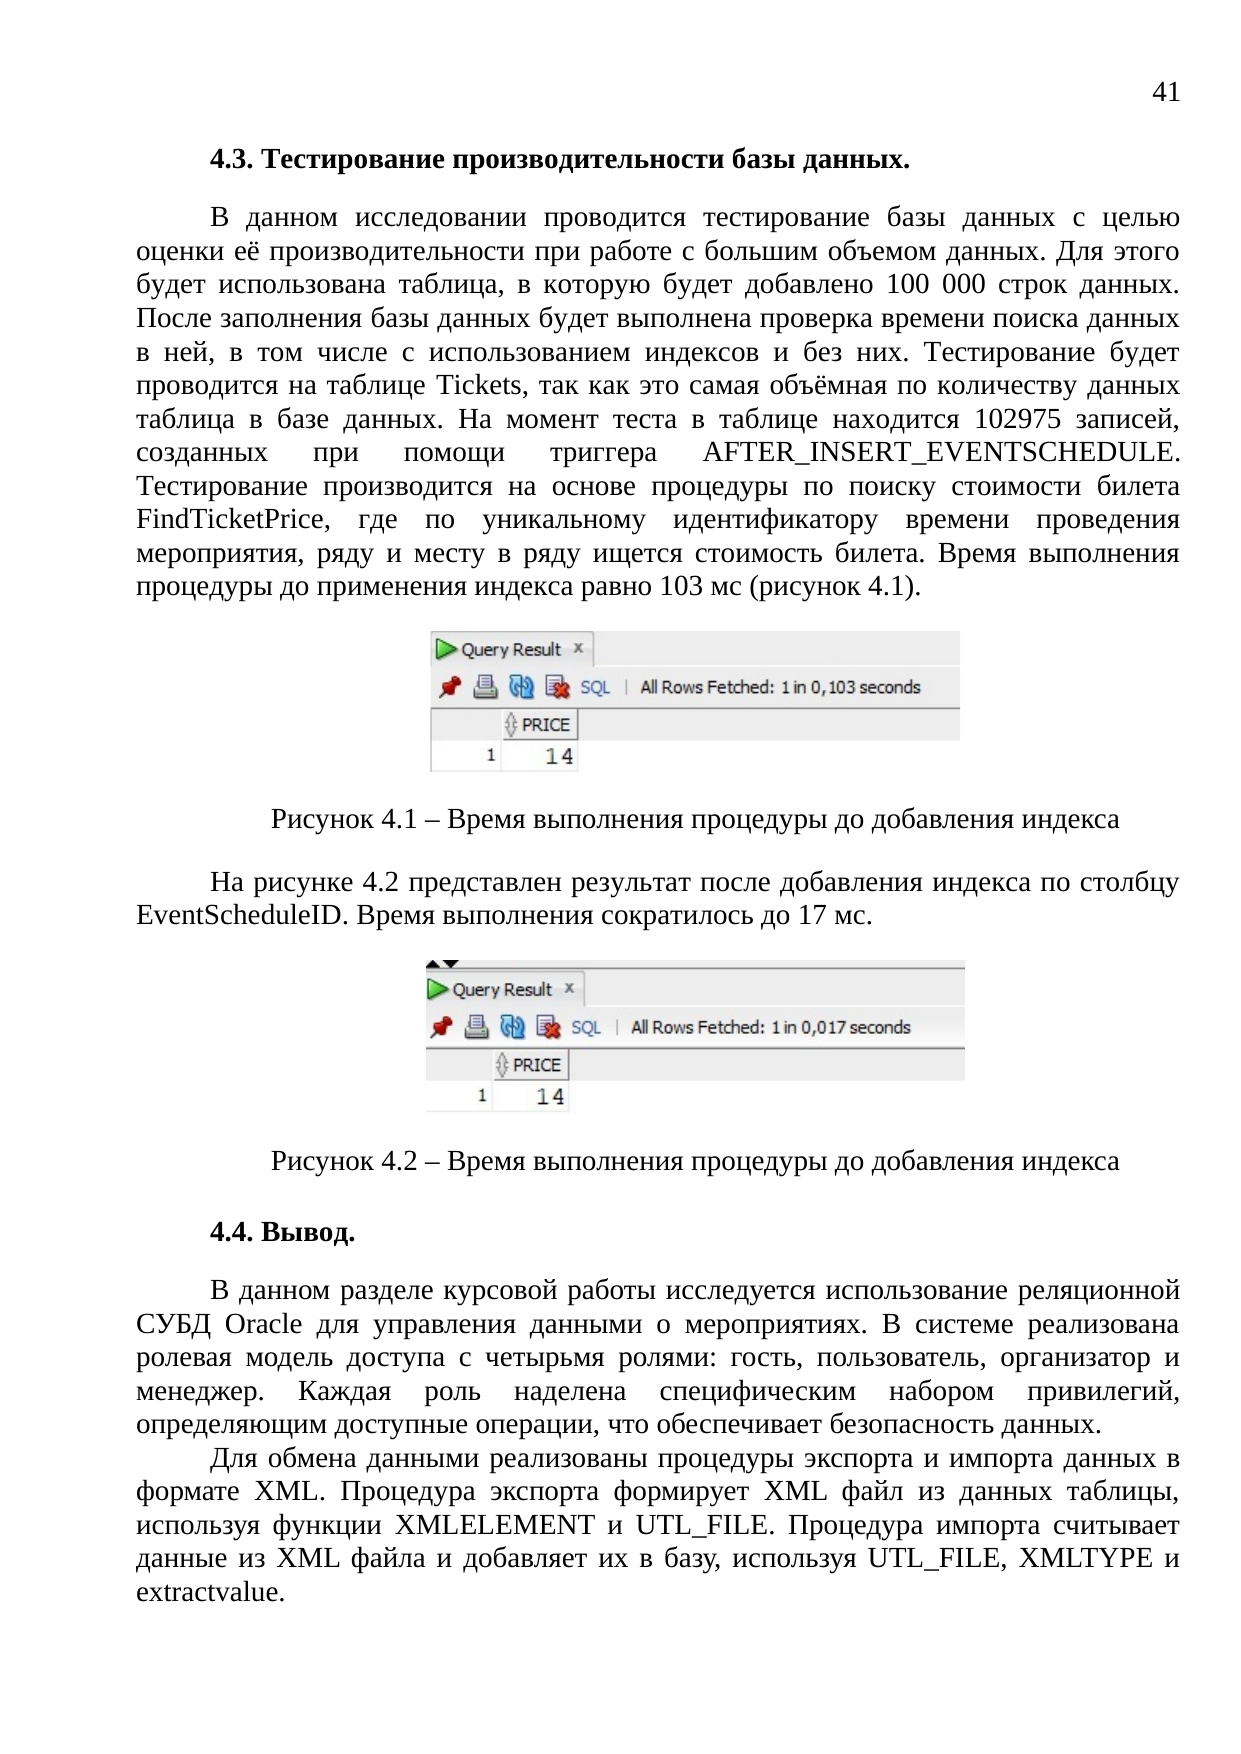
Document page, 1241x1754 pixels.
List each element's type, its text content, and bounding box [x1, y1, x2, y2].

picture [430, 631, 961, 772]
picture [426, 960, 965, 1114]
text В данном разделе курсовой работы исследуется использование реляционной СУБД Oracle для управления данными о мероприятиях. В системе реализована ролевая модель доступа с четырьмя ролями: гость, пользователь, организатор и менеджер. Каждая роль наделена специфическим набором привилегий, определяющим доступные операции, что обеспечивает безопасность данных. [136, 1272, 1181, 1440]
text В данном исследовании проводится тестирование базы данных с целью оценки её производительности при работе с большим объемом данных. Для этого будет использована таблица, в которую будет добавлено 100 000 строк данных. После заполнения базы данных будет выполнена проверка времени поиска данных в ней, в том числе с использованием индексов и без них. Тестирование будет проводится на таблице Tickets, так как это самая объёмная по количеству данных таблица в базе данных. На момент теста в таблице находится 102975 записей, созданных при помощи триггера AFTER_INSERT_EVENTSCHEDULE. Тестирование производится на основе процедуры по поиску стоимости билета FindTicketPrice, где по уникальному идентификатору времени проведения мероприятия, ряду и месту в ряду ищется стоимость билета. Время выполнения процедуры до применения индекса равно 103 мс (рисунок 4.1). [136, 199, 1181, 602]
text Для обмена данными реализованы процедуры экспорта и импорта данных в формате XML. Процедура экспорта формирует XML файл из данных таблицы, используя функции XMLELEMENT и UTL_FILE. Процедура импорта считывает данные из XML файла и добавляет их в базу, используя UTL_FILE, XMLTYPE и extractvalue. [136, 1440, 1181, 1608]
text Рисунок 4.2 – Время выполнения процедуры до добавления индекса [136, 1143, 1181, 1176]
text На рисунке 4.2 представлен результат после добавления индекса по столбцу EventScheduleID. Время выполнения сократилось до 17 мс. [136, 864, 1181, 931]
text Рисунок 4.1 – Время выполнения процедуры до добавления индекса [136, 801, 1181, 835]
subtitle 4.4. Вывод. [136, 1214, 1181, 1247]
subtitle 4.3. Тестирование производительности базы данных. [136, 141, 1181, 174]
